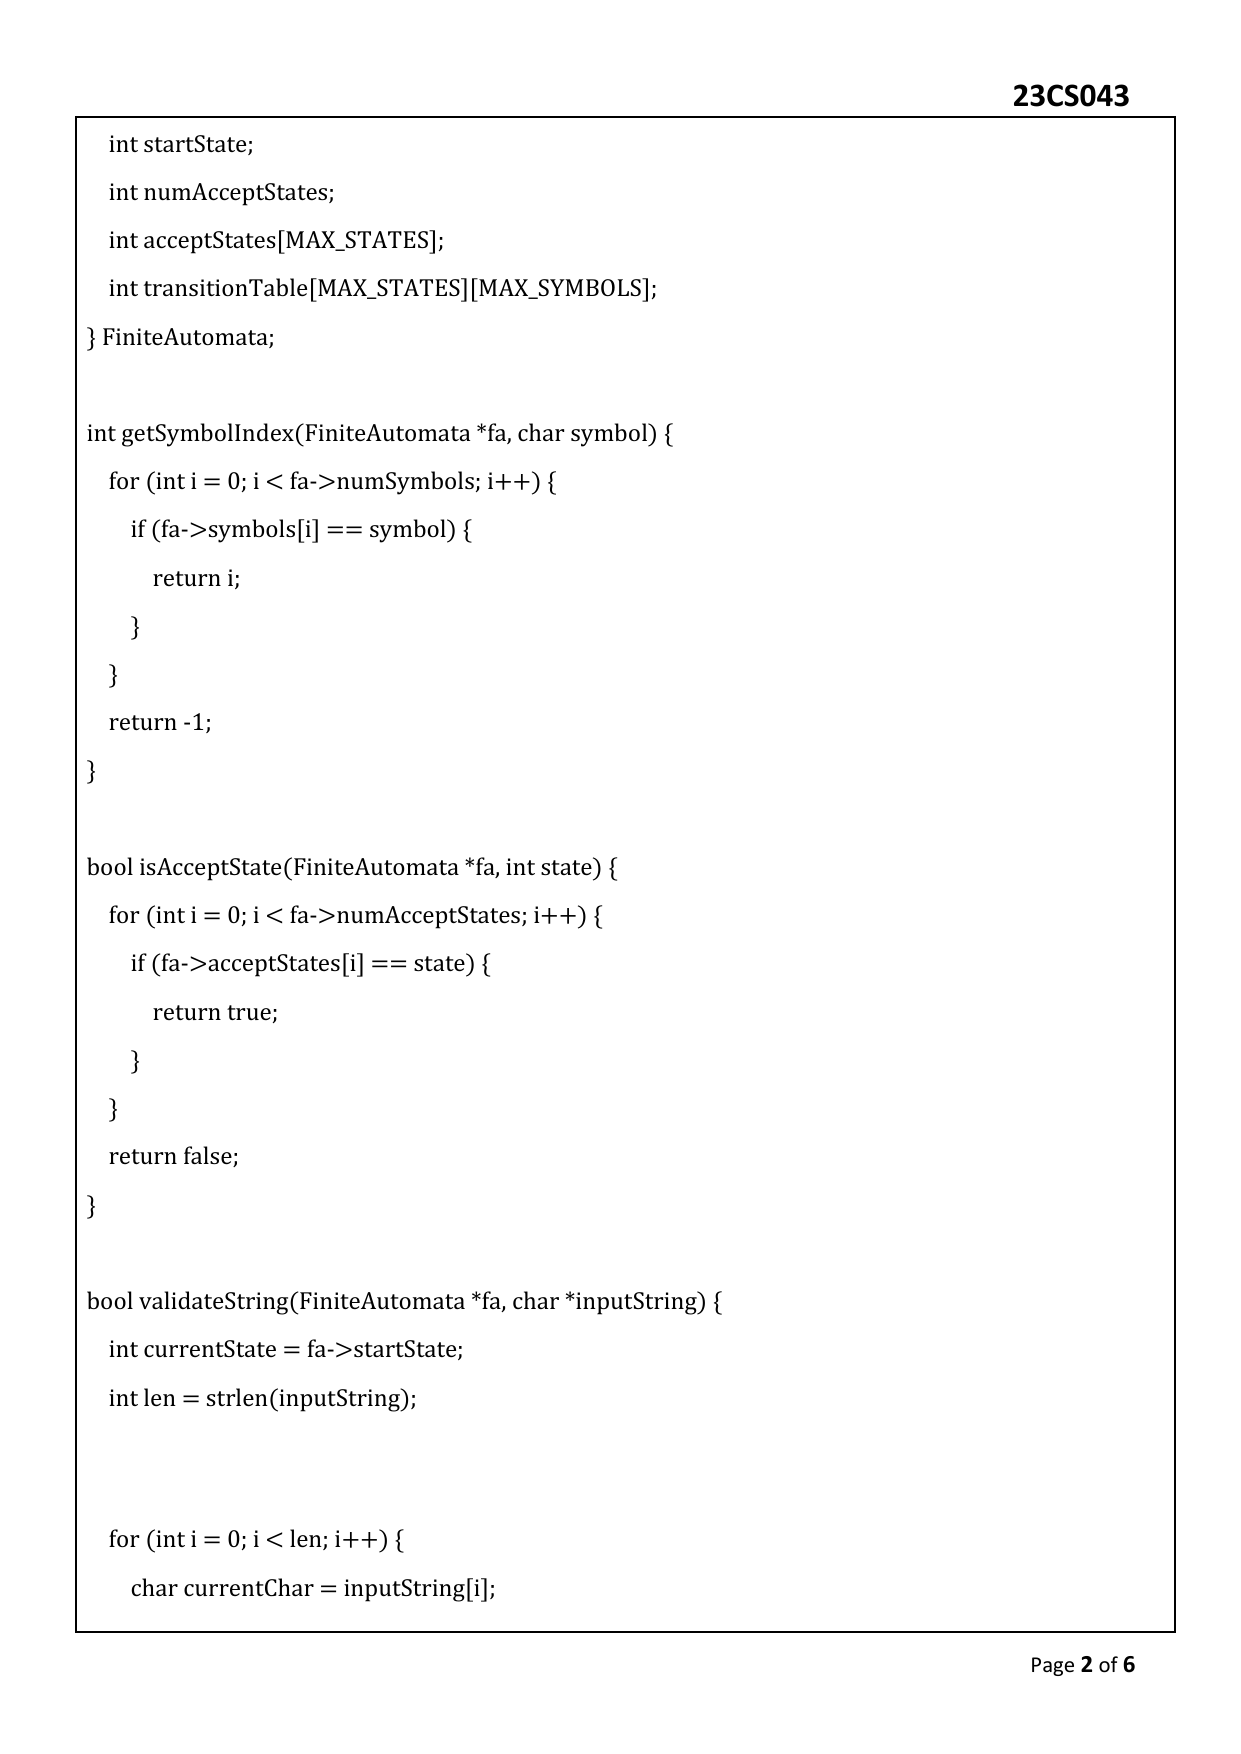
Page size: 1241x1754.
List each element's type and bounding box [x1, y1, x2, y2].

table_header [77, 118, 1174, 1631]
